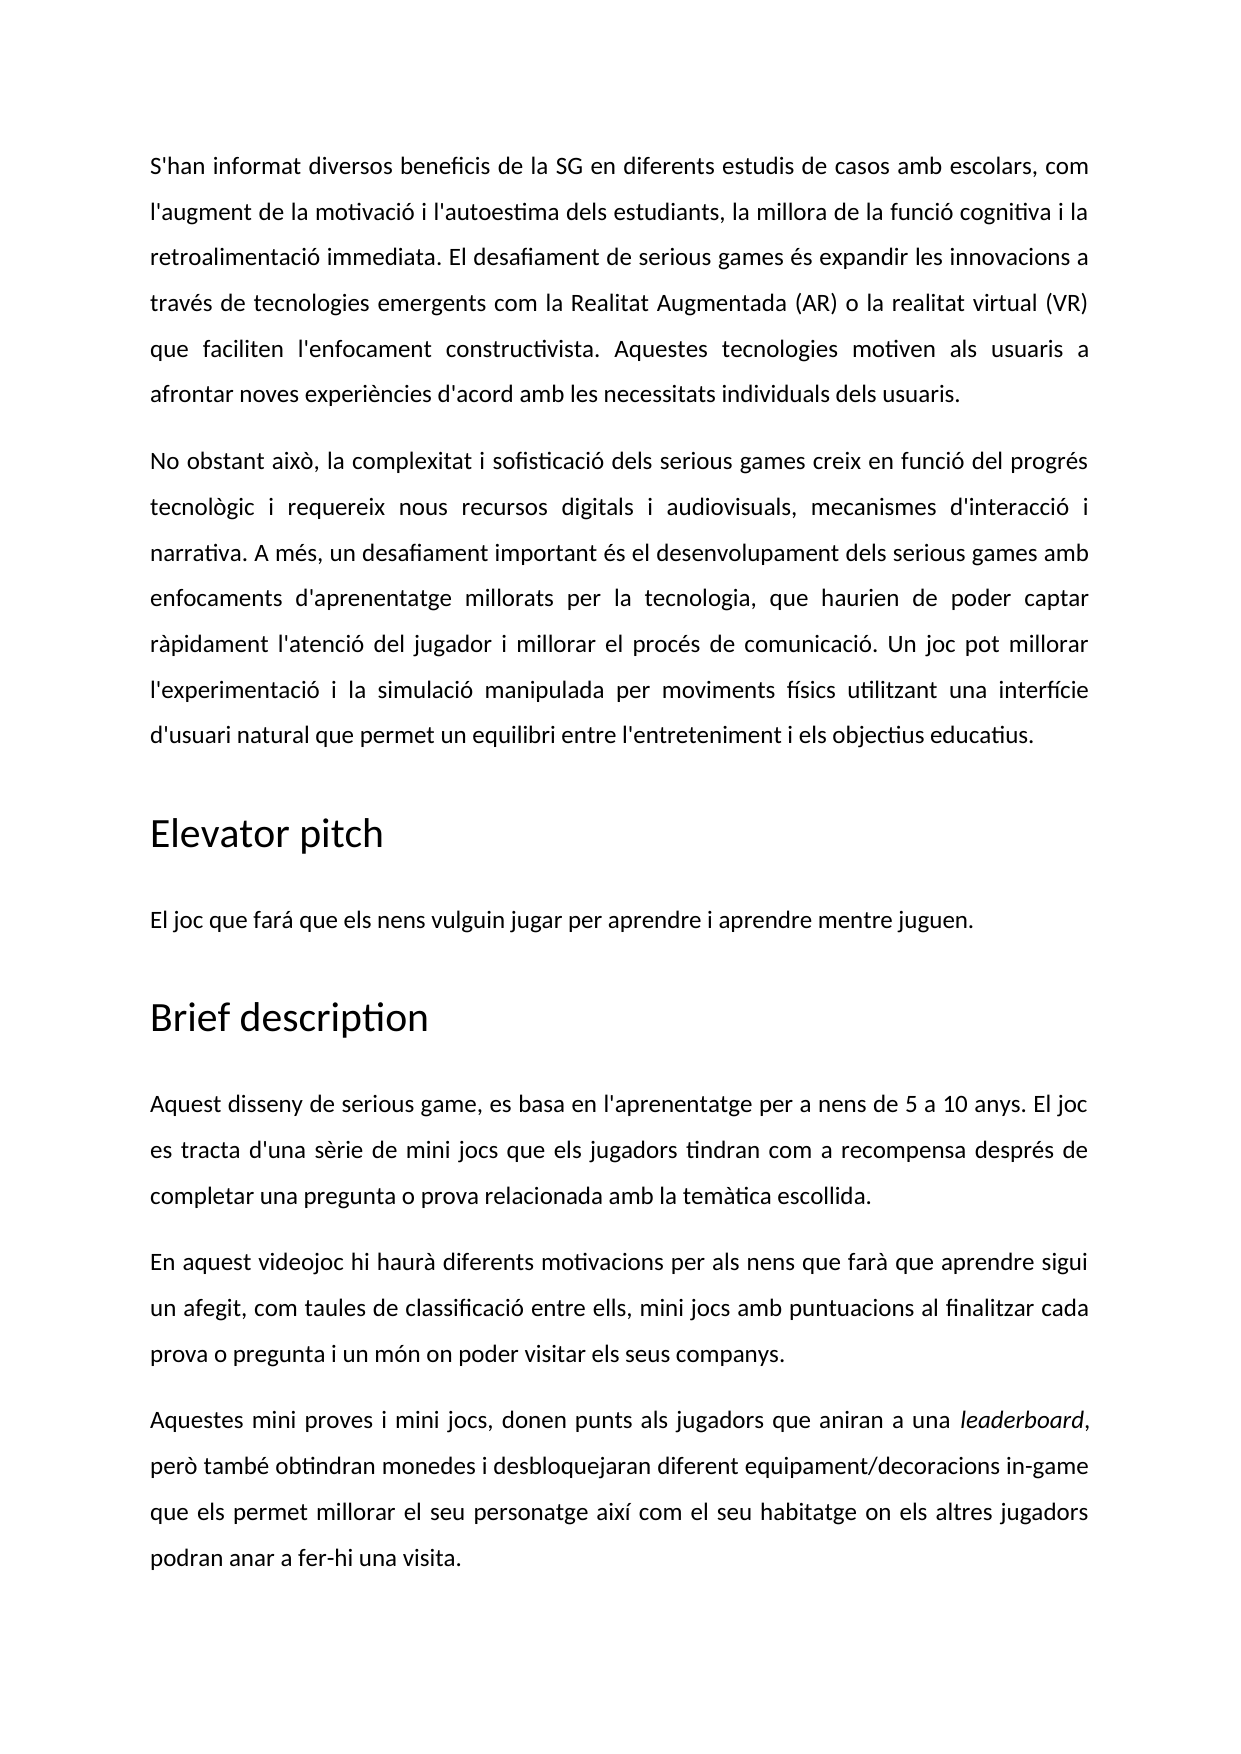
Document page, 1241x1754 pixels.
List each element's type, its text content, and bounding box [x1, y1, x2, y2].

subtitle Elevator pitch [150, 807, 1090, 858]
subtitle Brief description [150, 991, 1090, 1042]
text Aquestes mini proves i mini jocs, donen punts als jugadors que aniran a una leaderboard, però també obtindran monedes i desbloquejaran diferent equipament/decoracions in-game que els permet millorar el seu personatge així com el seu habitatge on els altres jugadors podran anar a fer-hi una visita. [150, 1404, 1090, 1572]
text Aquest disseny de serious game, es basa en l'aprenentatge per a nens de 5 a 10 anys. El joc es tracta d'una sèrie de mini jocs que els jugadors tindran com a recompensa després de completar una pregunta o prova relacionada amb la temàtica escollida. [150, 1088, 1090, 1211]
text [150, 150, 1090, 409]
text El joc que fará que els nens vulguin jugar per aprendre i aprendre mentre juguen. [150, 904, 1090, 934]
text En aquest videojoc hi haurà diferents motivacions per als nens que farà que aprendre sigui un afegit, com taules de classificació entre ells, mini jocs amb puntuacions al finalitzar cada prova o pregunta i un món on poder visitar els seus companys. [150, 1247, 1090, 1368]
text No obstant això, la complexitat i sofisticació dels serious games creix en funció del progrés tecnològic i requereix nous recursos digitals i audiovisuals, mecanismes d'interacció i narrativa. A més, un desafiament important és el desenvolupament dels serious games amb enfocaments d'aprenentatge millorats per la tecnologia, que haurien de poder captar ràpidament l'atenció del jugador i millorar el procés de comunicació. Un joc pot millorar l'experimentació i la simulació manipulada per moviments físics utilitzant una interfície d'usuari natural que permet un equilibri entre l'entreteniment i els objectius educatius. [150, 445, 1090, 750]
